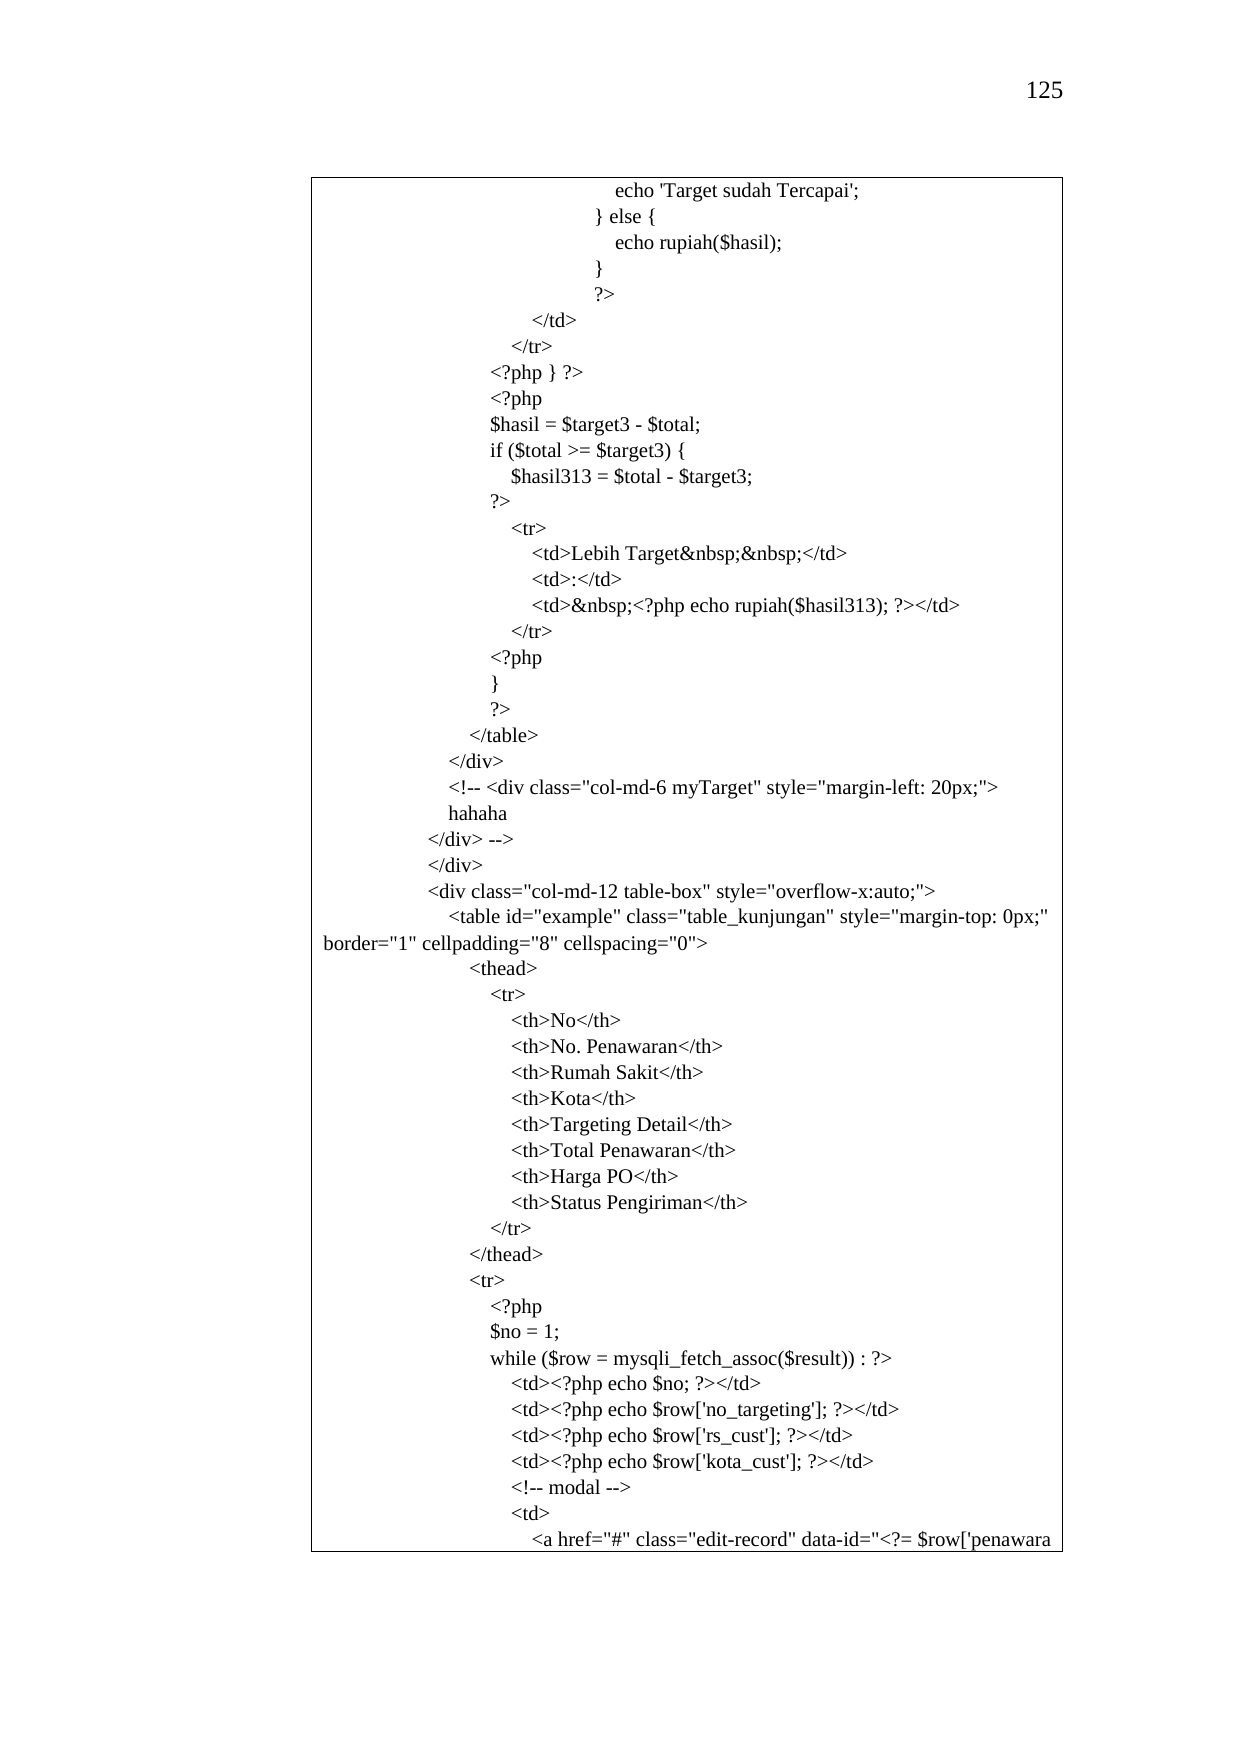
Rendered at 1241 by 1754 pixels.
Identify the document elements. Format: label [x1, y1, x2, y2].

table_header [312, 178, 1062, 1551]
